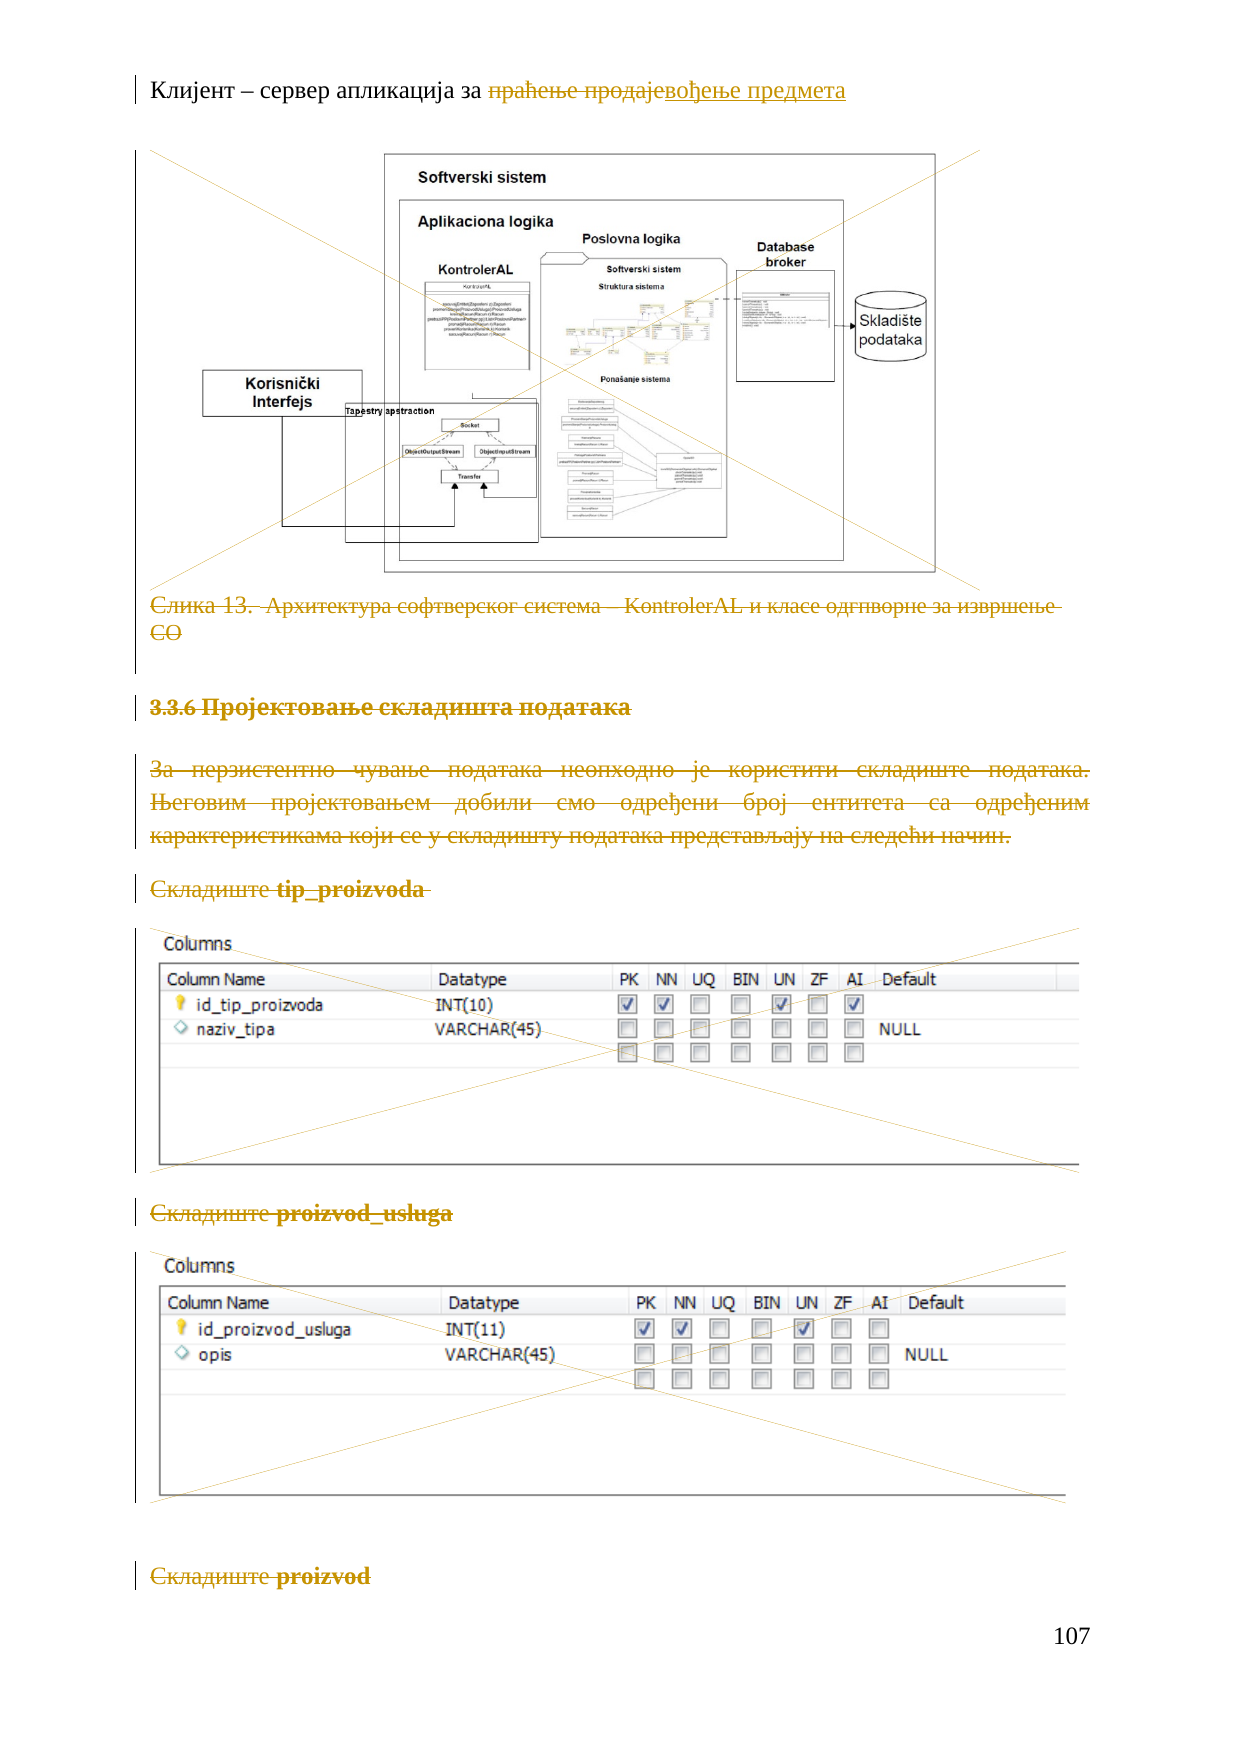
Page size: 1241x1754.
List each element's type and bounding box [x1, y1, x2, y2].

picture [567, 151, 980, 589]
picture [151, 1378, 1065, 1504]
picture [154, 928, 1075, 1050]
picture [153, 1051, 1076, 1173]
picture [150, 929, 611, 1172]
picture [150, 1252, 604, 1502]
picture [152, 1251, 1063, 1376]
picture [611, 1252, 1066, 1502]
picture [151, 371, 979, 591]
picture [618, 929, 1080, 1172]
picture [150, 151, 563, 589]
picture [153, 150, 977, 369]
